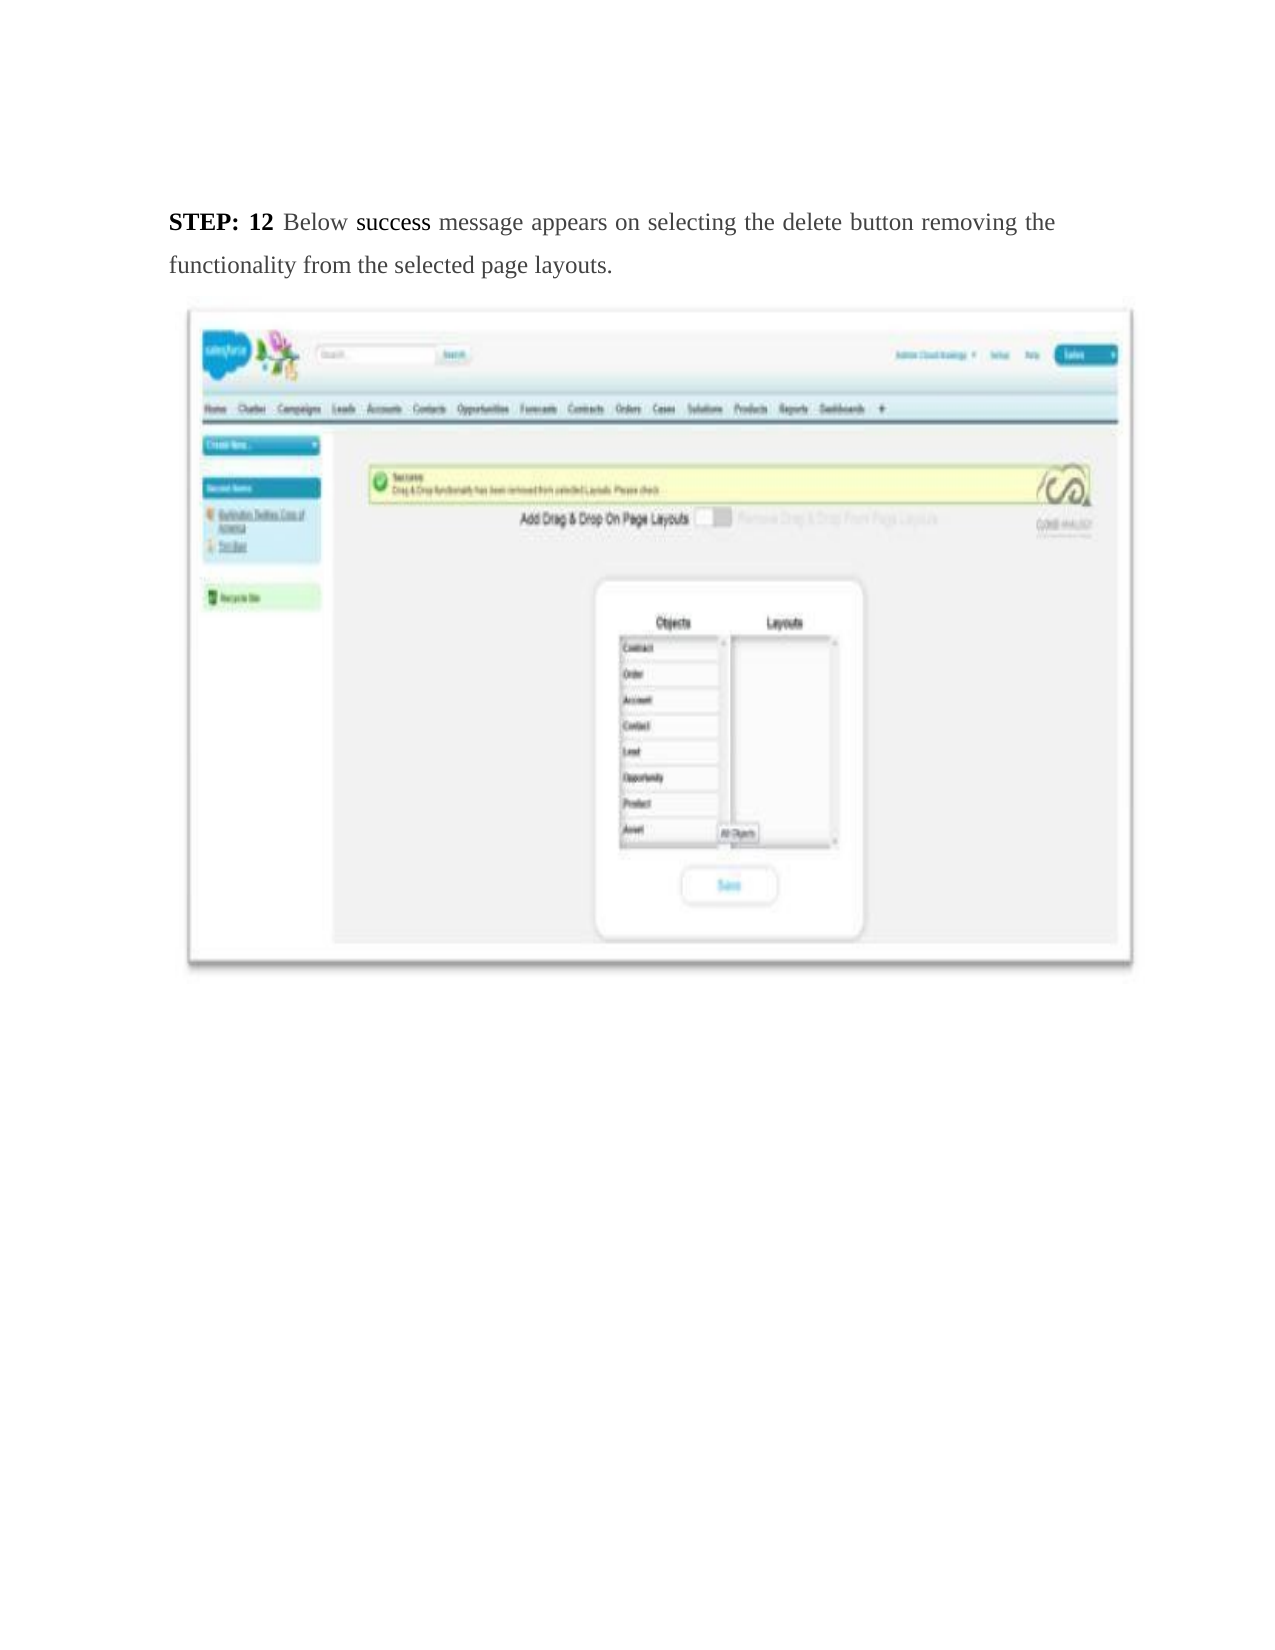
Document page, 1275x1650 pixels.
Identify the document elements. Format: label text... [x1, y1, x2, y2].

text STEP: 12 Below success message appears on selecting the delete button removing the functionality from the selected page layouts. [169, 207, 1116, 279]
picture [175, 296, 1146, 984]
